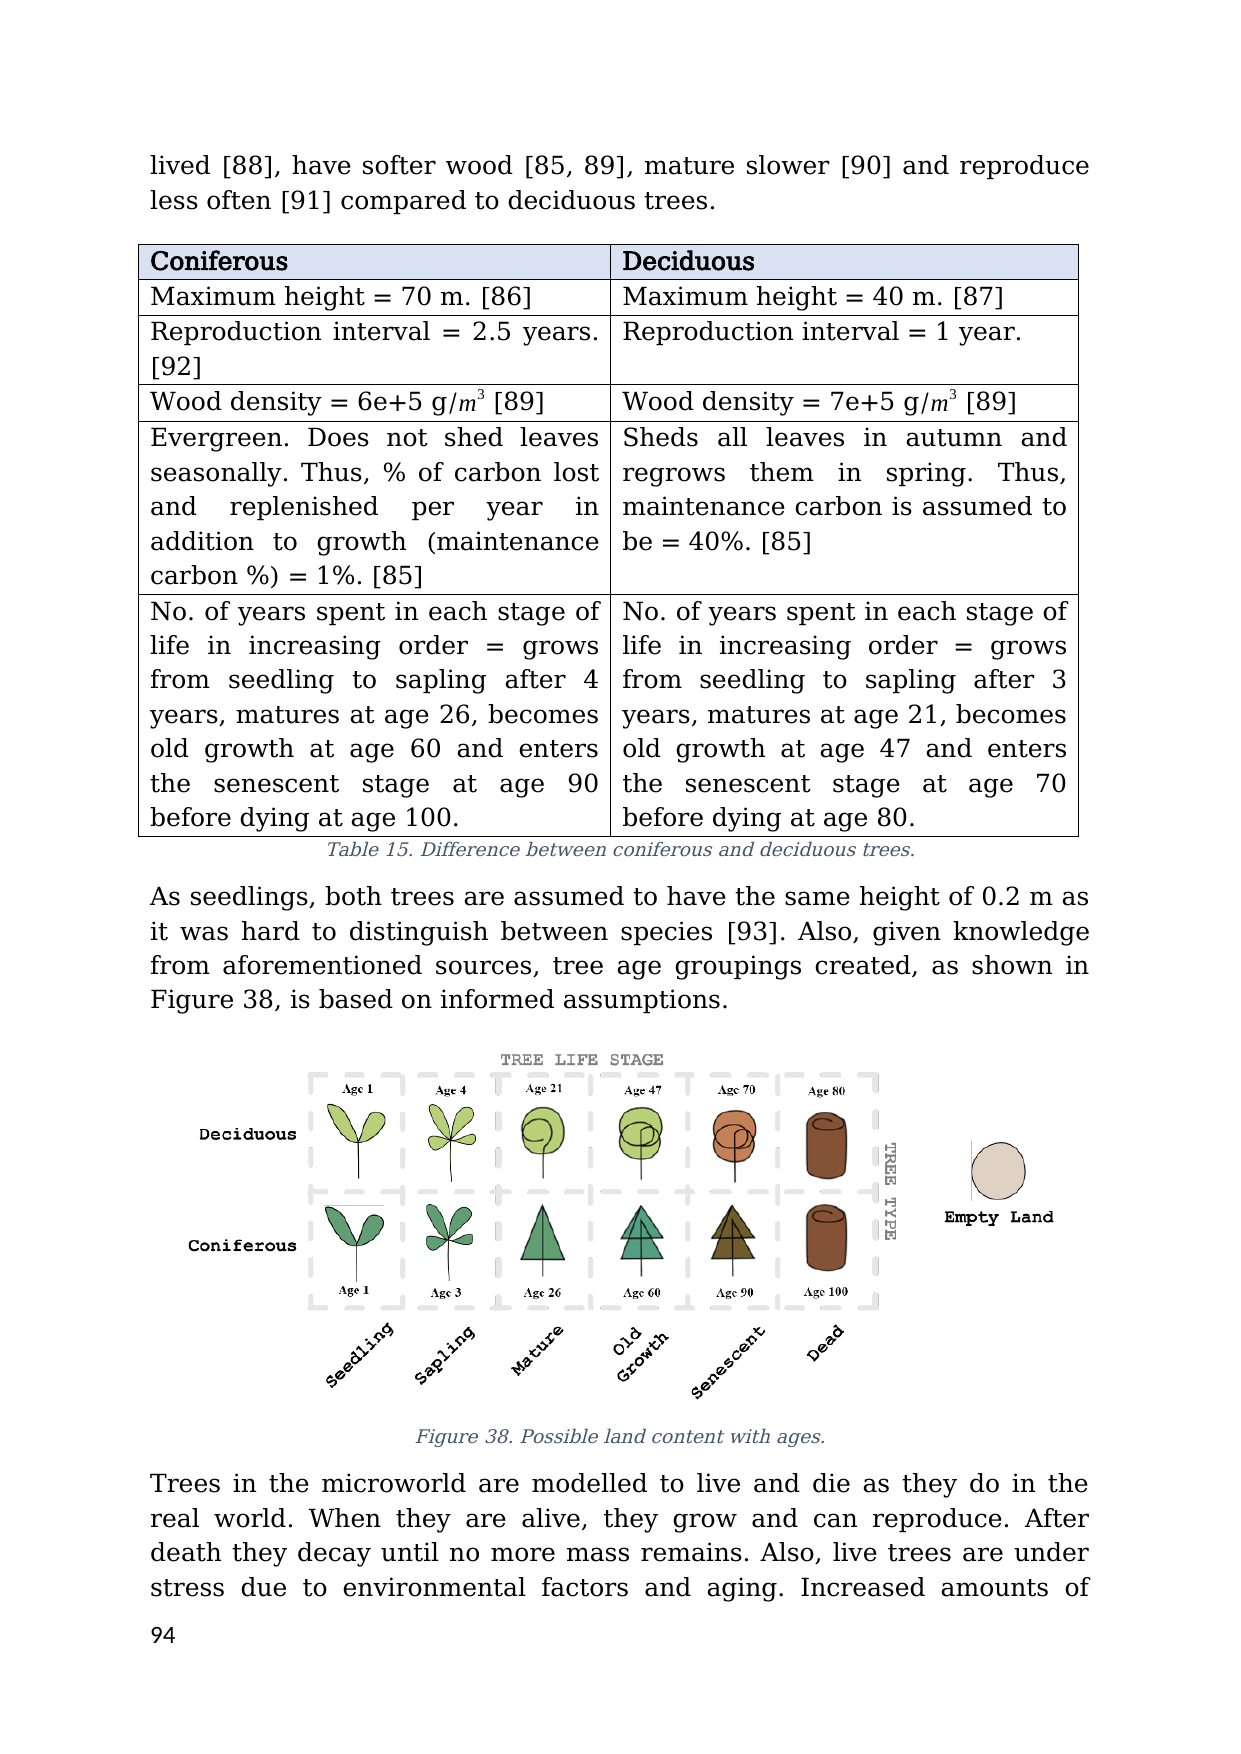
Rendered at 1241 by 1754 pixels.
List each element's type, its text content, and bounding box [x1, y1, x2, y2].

table_cell Evergreen. Does not shed leaves seasonally. Thus, % of carbon lost and replenished per year in addition to growth (maintenance carbon %) = 1%. [85] [139, 422, 610, 594]
text As seedlings, both trees are assumed to have the same height of 0.2 m as it was hard to distinguish between species [93]. Also, given knowledge from aforementioned sources, tree age groupings created, as shown in Figure 38, is based on informed assumptions. [150, 881, 1090, 1014]
table_header Deciduous [611, 245, 1078, 279]
table_header Coniferous [139, 245, 610, 279]
table_cell Wood density = 7e+5 g/ [89] [611, 385, 1078, 421]
table_cell No. of years spent in each stage of life in increasing order = grows from seedling to sapling after 3 years, matures at age 21, becomes old growth at age 47 and enters the senescent stage at age 70 before dying at age 80. [611, 595, 1078, 836]
table_cell Reproduction interval = 2.5 years. [92] [139, 316, 610, 384]
picture [177, 1043, 1063, 1420]
table_cell Reproduction interval = 1 year. [611, 316, 1078, 384]
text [150, 150, 1090, 214]
table_cell No. of years spent in each stage of life in increasing order = grows from seedling to sapling after 4 years, matures at age 26, becomes old growth at age 60 and enters the senescent stage at age 90 before dying at age 100. [139, 595, 610, 836]
table_cell Maximum height = 70 m. [86] [139, 280, 610, 314]
table_cell Sheds all leaves in autumn and regrows them in spring. Thus, maintenance carbon is assumed to be = 40%. [85] [611, 422, 1078, 594]
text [150, 1468, 1090, 1601]
table_cell Maximum height = 40 m. [87] [611, 280, 1078, 314]
text Table 15. Difference between coniferous and deciduous trees. [150, 837, 1090, 860]
table_cell Wood density = 6e+5 g/ [89] [139, 385, 610, 421]
text Figure 38. Possible land content with ages. [150, 1424, 1090, 1447]
